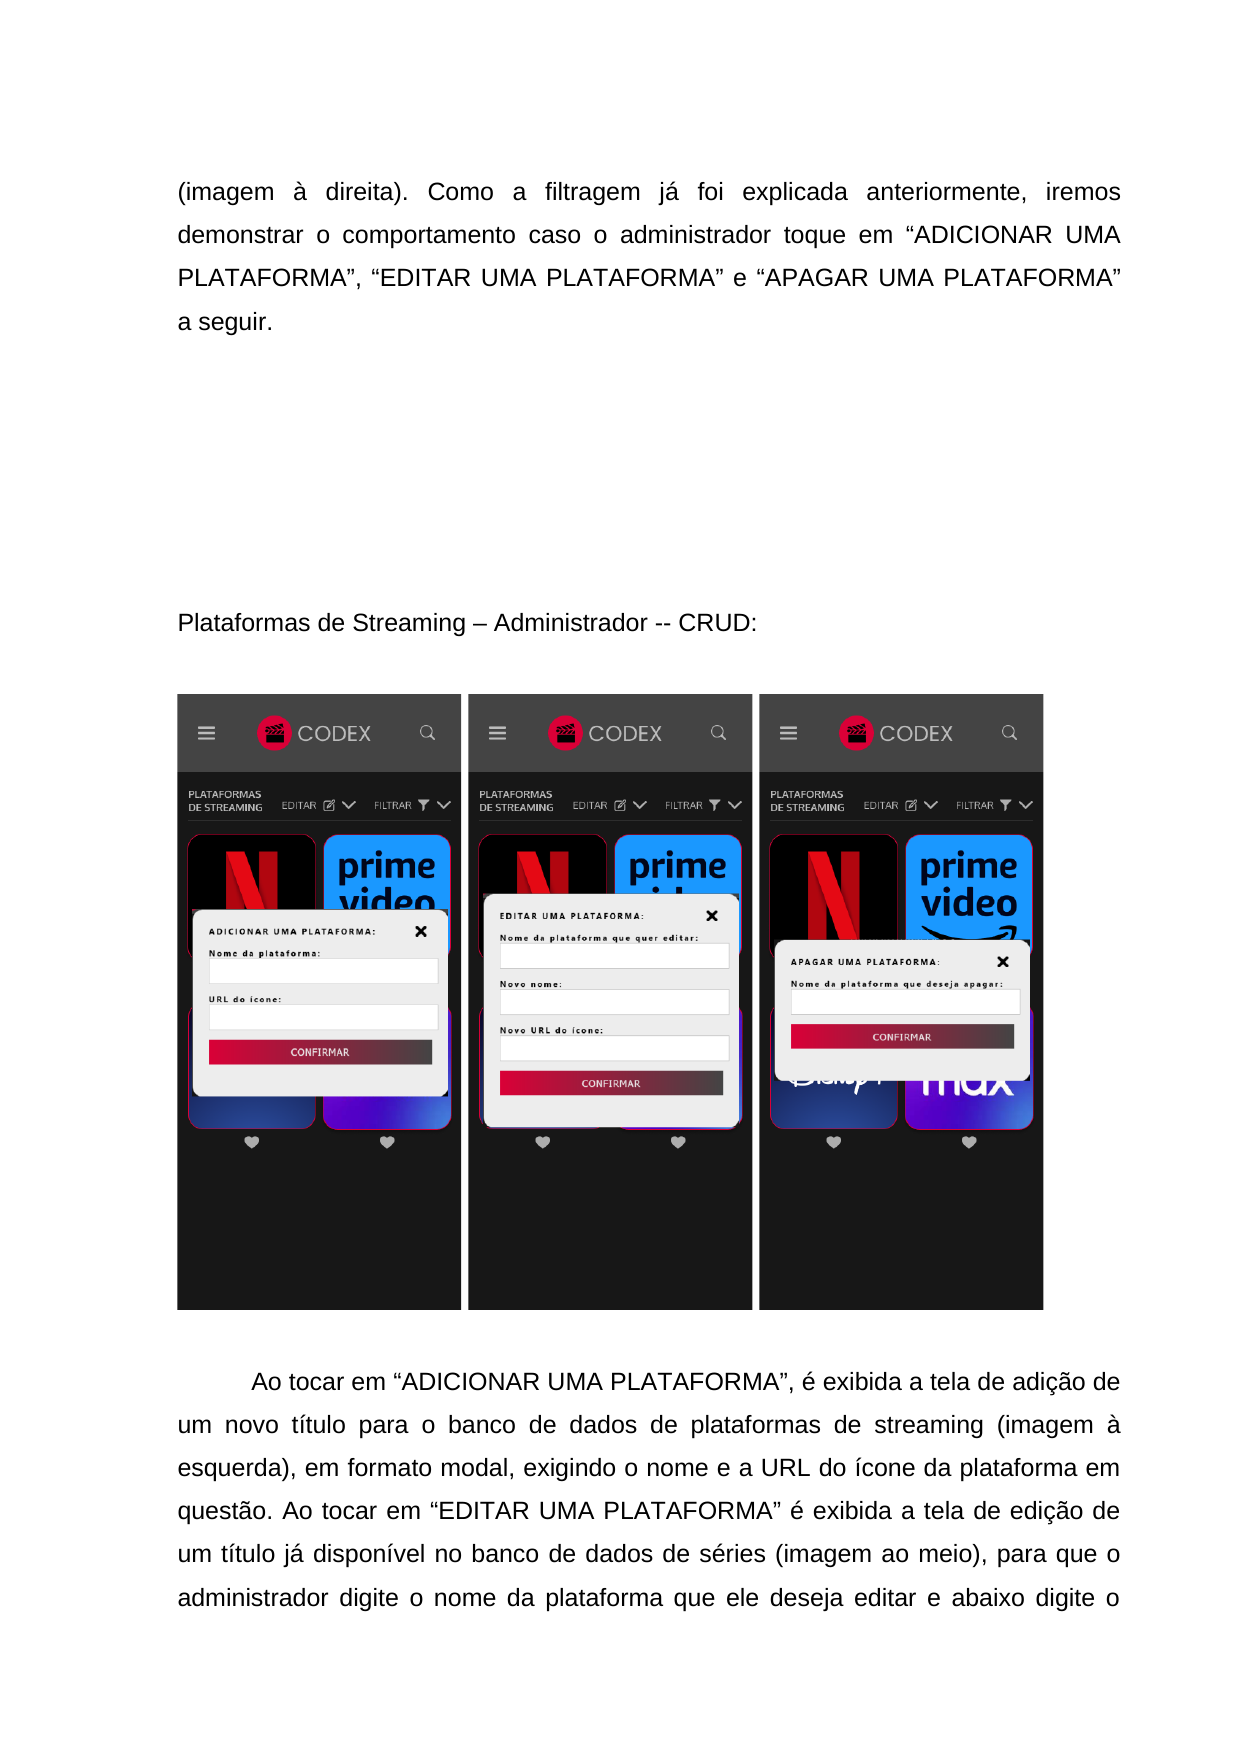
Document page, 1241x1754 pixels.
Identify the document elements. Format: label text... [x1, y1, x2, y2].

picture [759, 694, 1044, 1310]
text Plataformas de Streaming – Administrador -- CRUD: [177, 608, 1122, 637]
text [177, 177, 1122, 335]
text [177, 1367, 1122, 1611]
picture [177, 694, 462, 1310]
picture [468, 694, 753, 1310]
